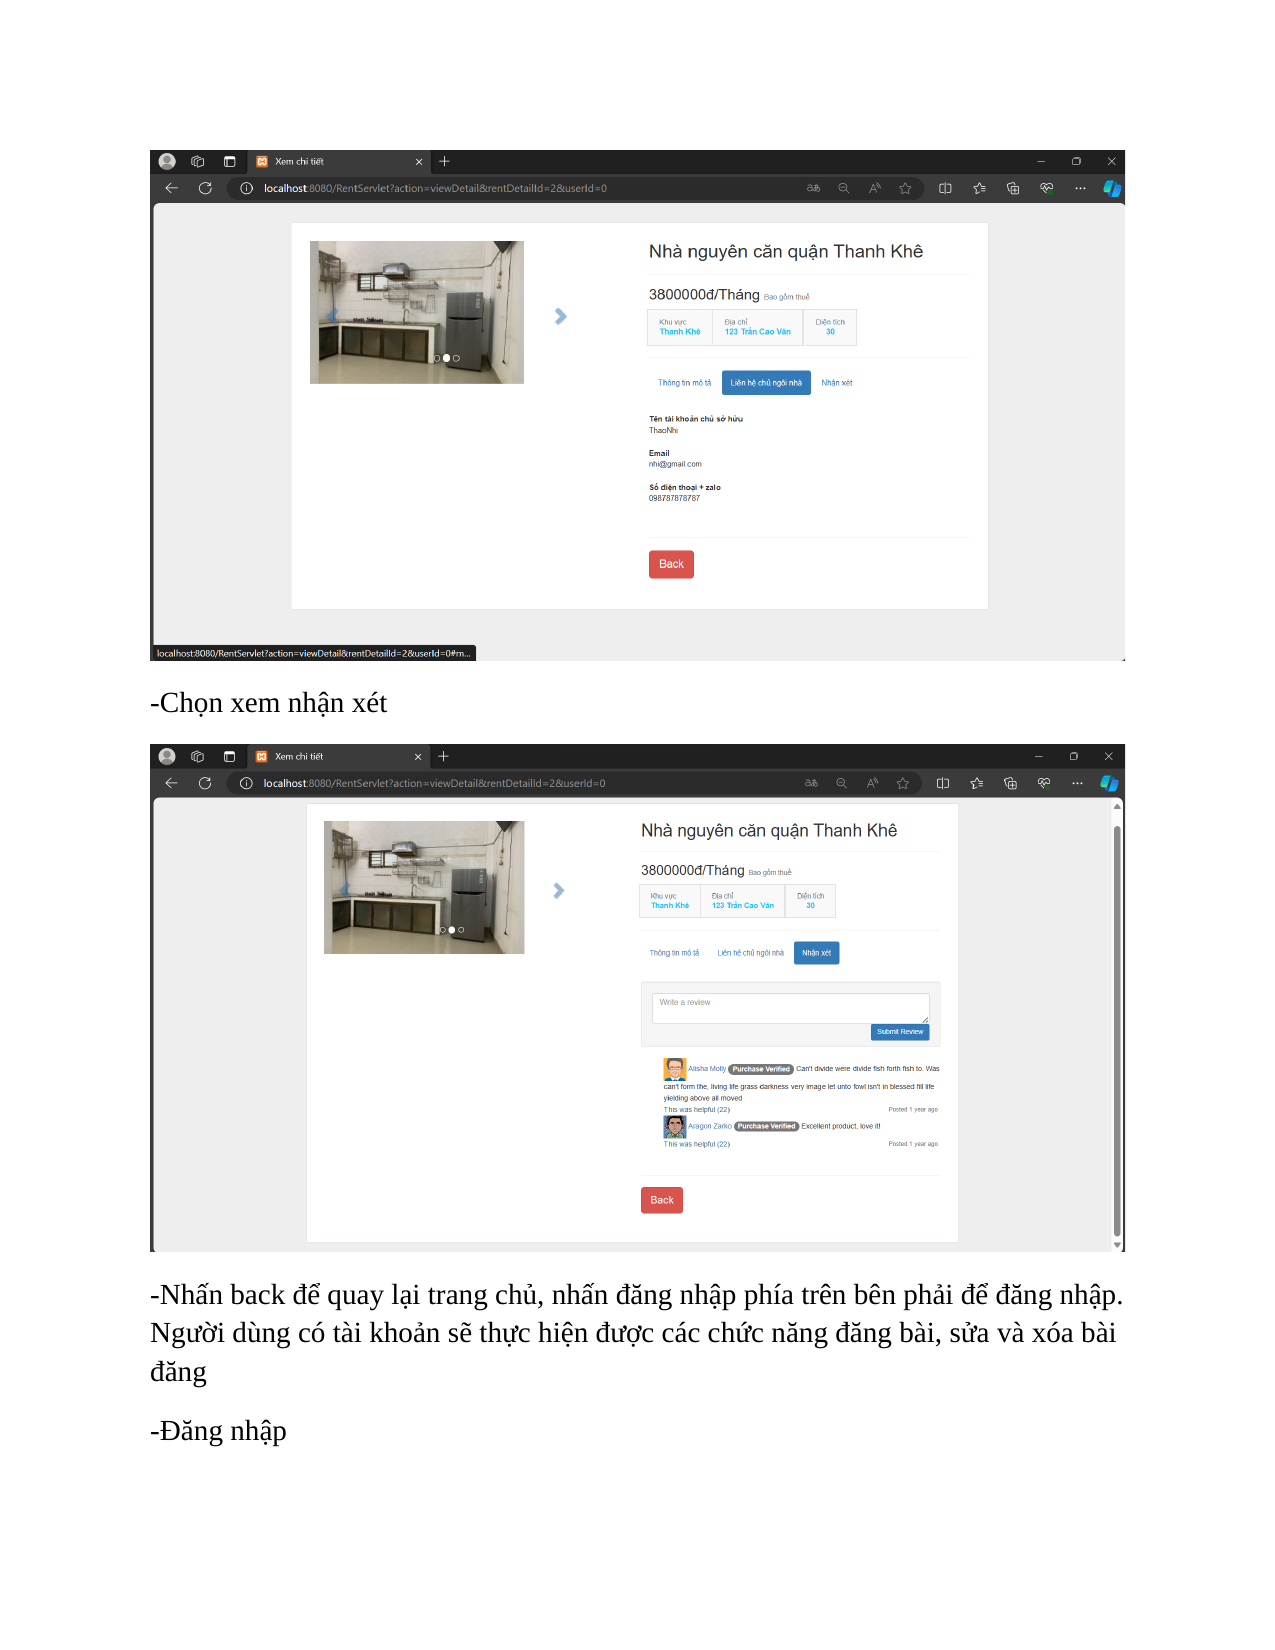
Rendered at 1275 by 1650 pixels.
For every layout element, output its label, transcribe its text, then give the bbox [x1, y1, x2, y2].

text -Đăng nhập [150, 1413, 1125, 1447]
picture [150, 150, 1125, 661]
text -Nhấn back để quay lại trang chủ, nhấn đăng nhập phía trên bên phải để đăng nhập. Người dùng có tài khoản sẽ thực hiện được các chức năng đăng bài, sửa và xóa bài đăng [150, 1277, 1125, 1388]
picture [150, 744, 1125, 1252]
text -Chọn xem nhận xét [150, 685, 1125, 719]
